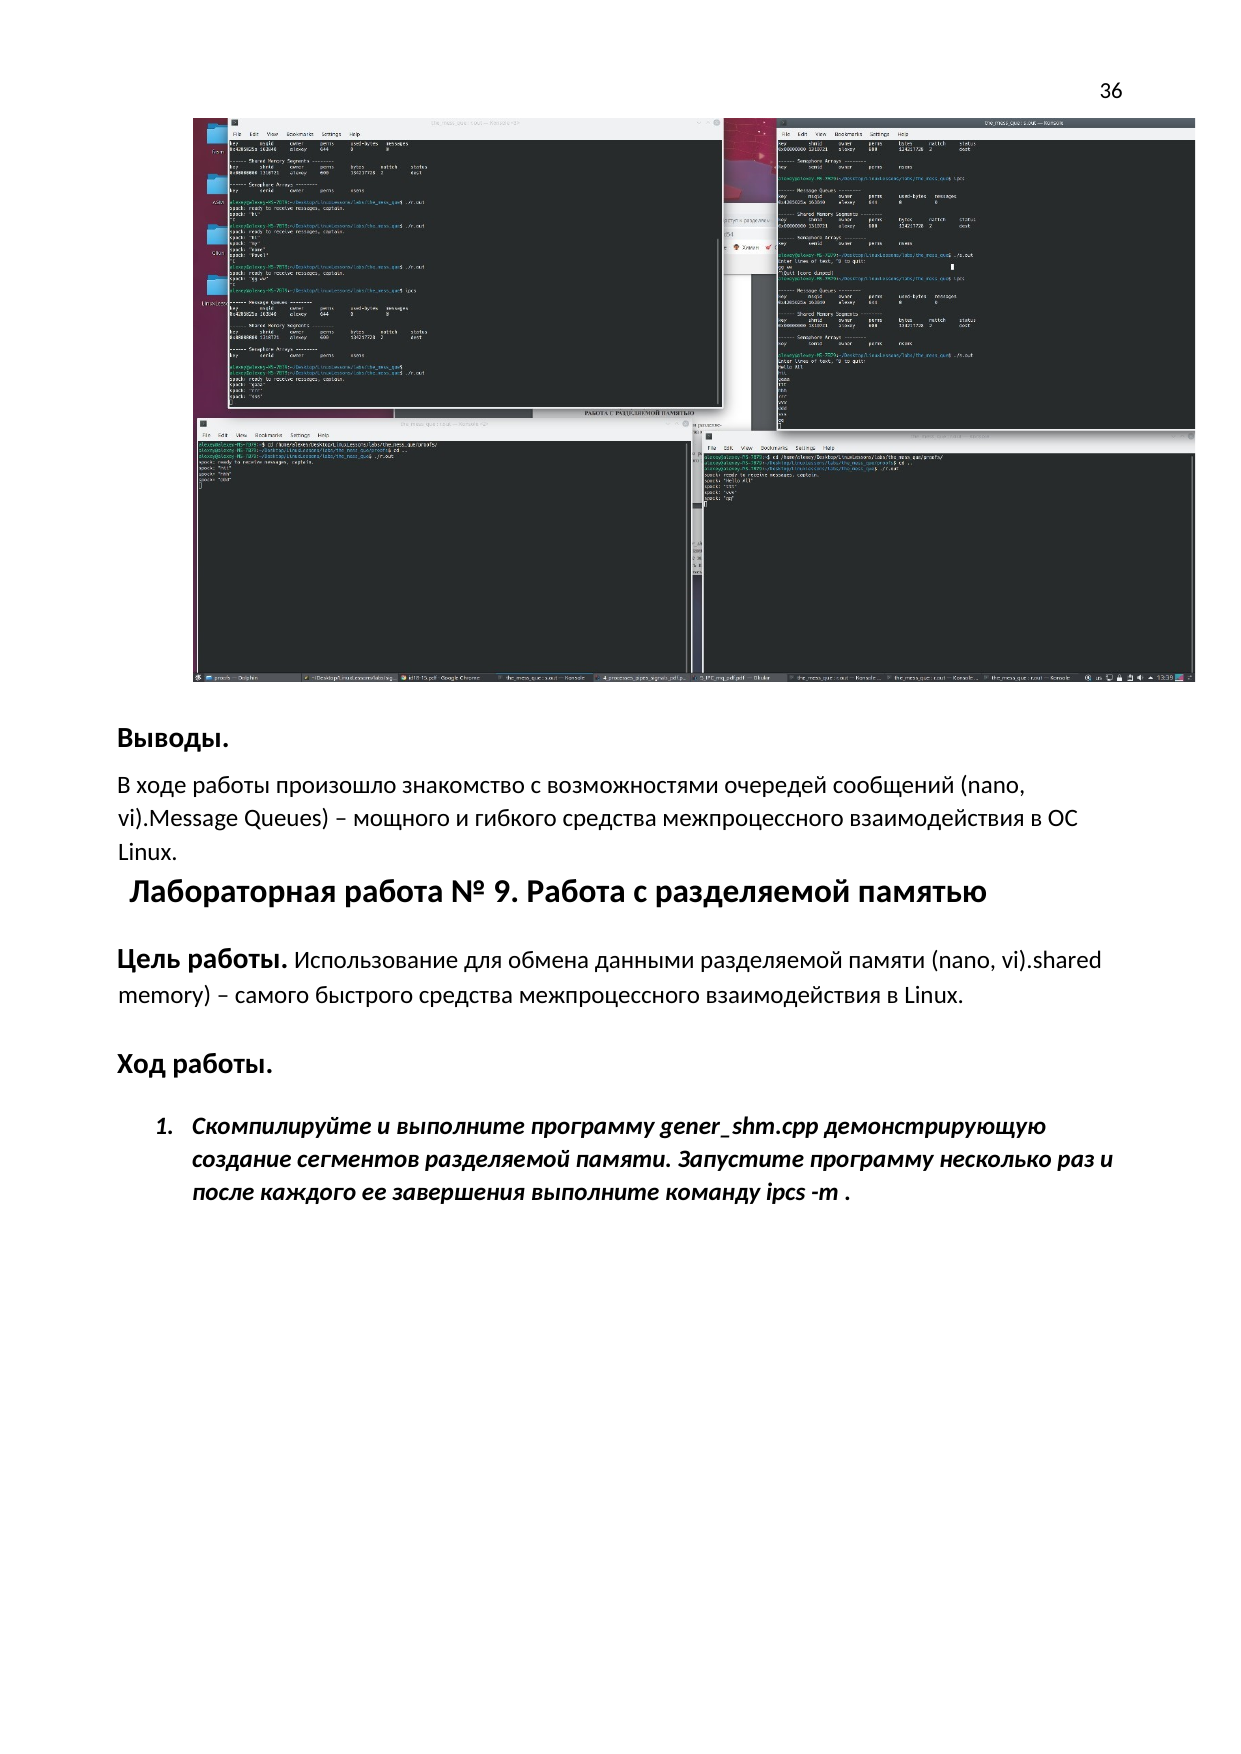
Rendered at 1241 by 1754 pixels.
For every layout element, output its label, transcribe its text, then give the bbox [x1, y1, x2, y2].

text Цель работы. Использование для обмена данными разделяемой памяти (nano, vi).shared memory) – самого быстрого средства межпроцессного взаимодействия в Linux. [117, 940, 1121, 1009]
list Скомпилируйте и выполните программу gener_shm.cpp демонстрирующую создание сегментов разделяемой памяти. Запустите программу несколько раз и после каждого ее завершения выполните команду ipcs -m . [154, 1110, 1120, 1207]
text В ходе работы произошло знакомство с возможностями очередей сообщений (nano, vi).Message Queues) – мощного и гибкого средства межпроцессного взаимодействия в ОС Linux. [117, 769, 1121, 867]
text Ход работы. [117, 1046, 1121, 1081]
picture [193, 118, 1196, 682]
text Выводы. [117, 719, 1121, 755]
subtitle Лабораторная работа № 9. Работа с разделяемой памятью [129, 870, 1121, 911]
